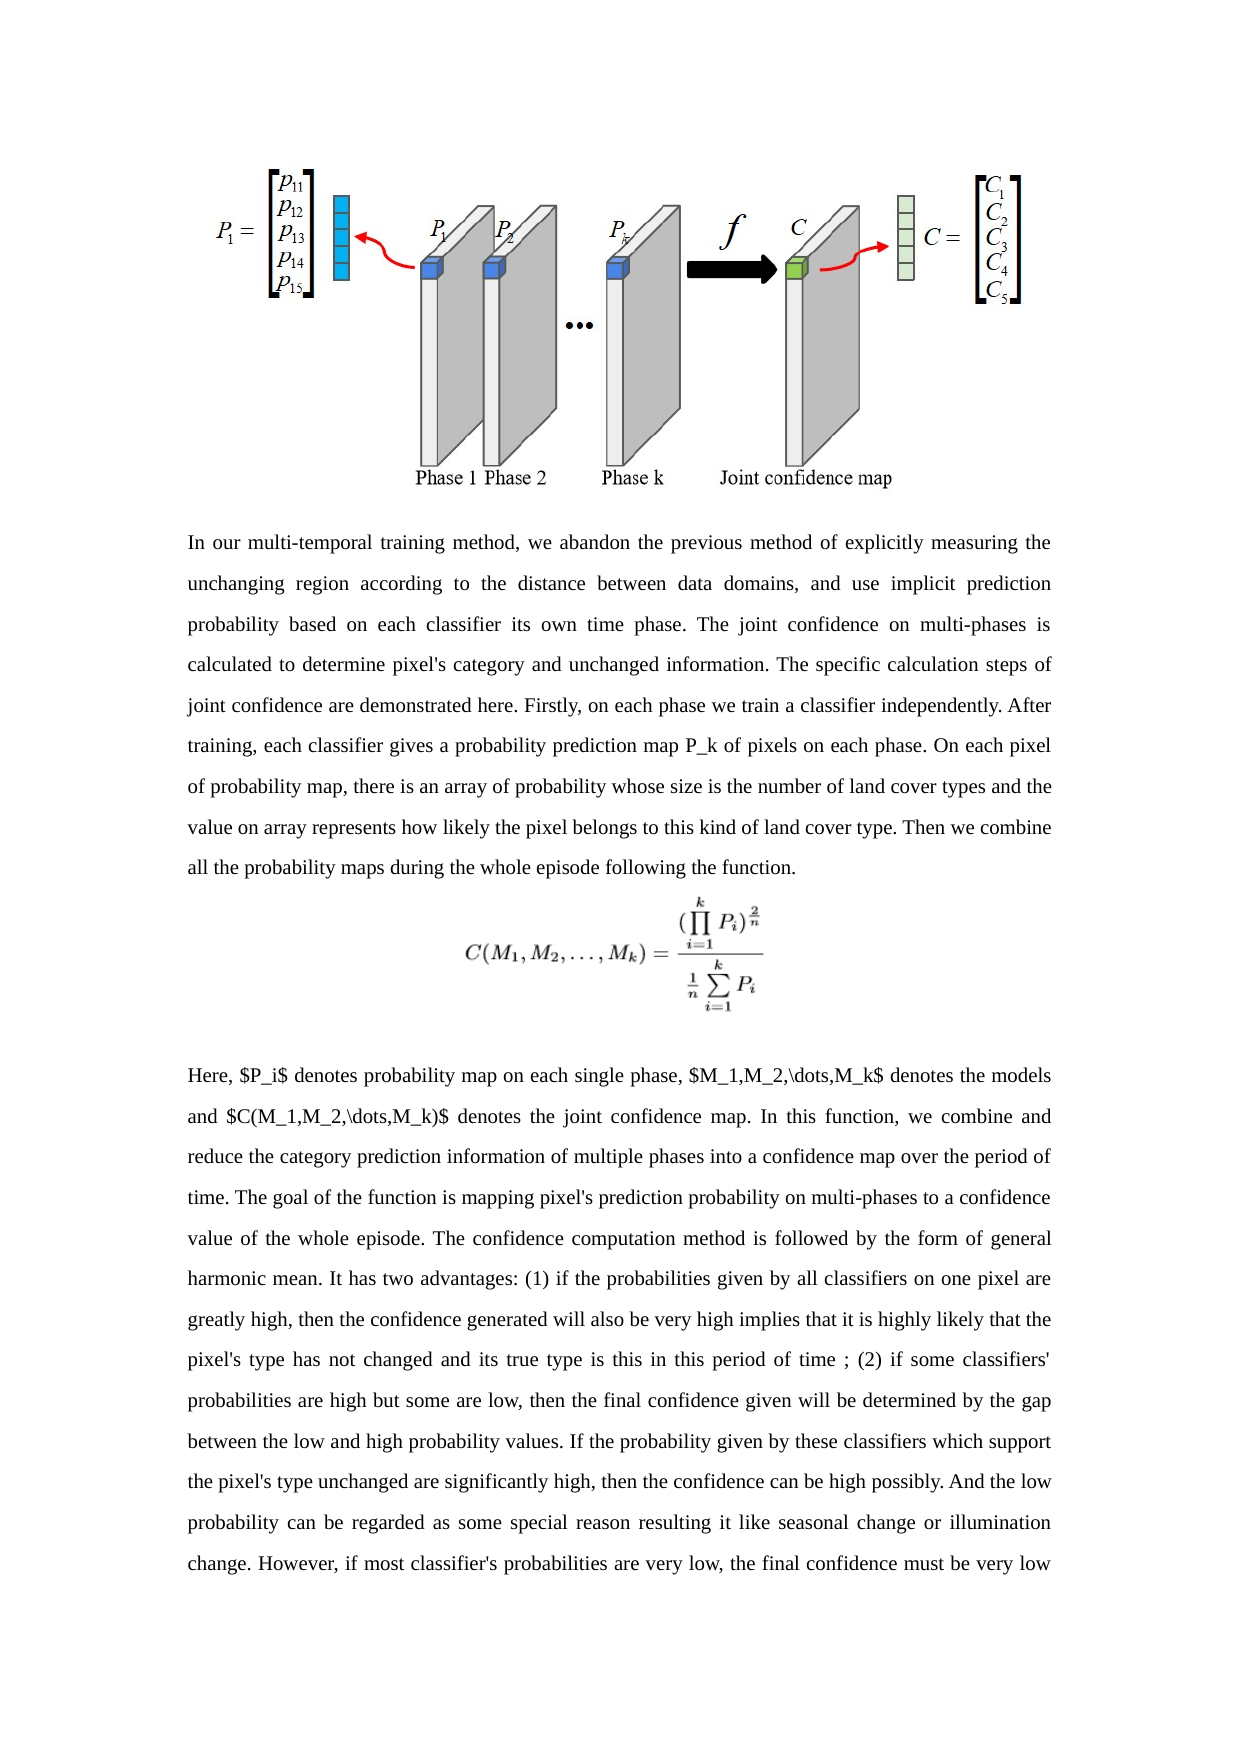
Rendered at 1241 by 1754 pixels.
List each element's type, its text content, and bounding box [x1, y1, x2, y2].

picture [438, 889, 802, 1025]
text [187, 1059, 1053, 1579]
text In our multi-temporal training method, we abandon the previous method of explicitly measuring the unchanging region according to the distance between data domains, and use implicit prediction probability based on each classifier its own time phase. The joint confidence on multi-phases is calculated to determine pixel's category and unchanged information. The specific calculation steps of joint confidence are demonstrated here. Firstly, on each phase we train a classifier independently. After training, each classifier gives a probability prediction map P_k of pixels on each phase. On each pixel of probability map, there is an array of probability whose size is the number of land cover types and the value on array represents how likely the pixel belongs to this kind of land cover type. Then we combine all the probability maps during the whole episode following the function. [187, 526, 1053, 884]
picture [212, 162, 1028, 497]
